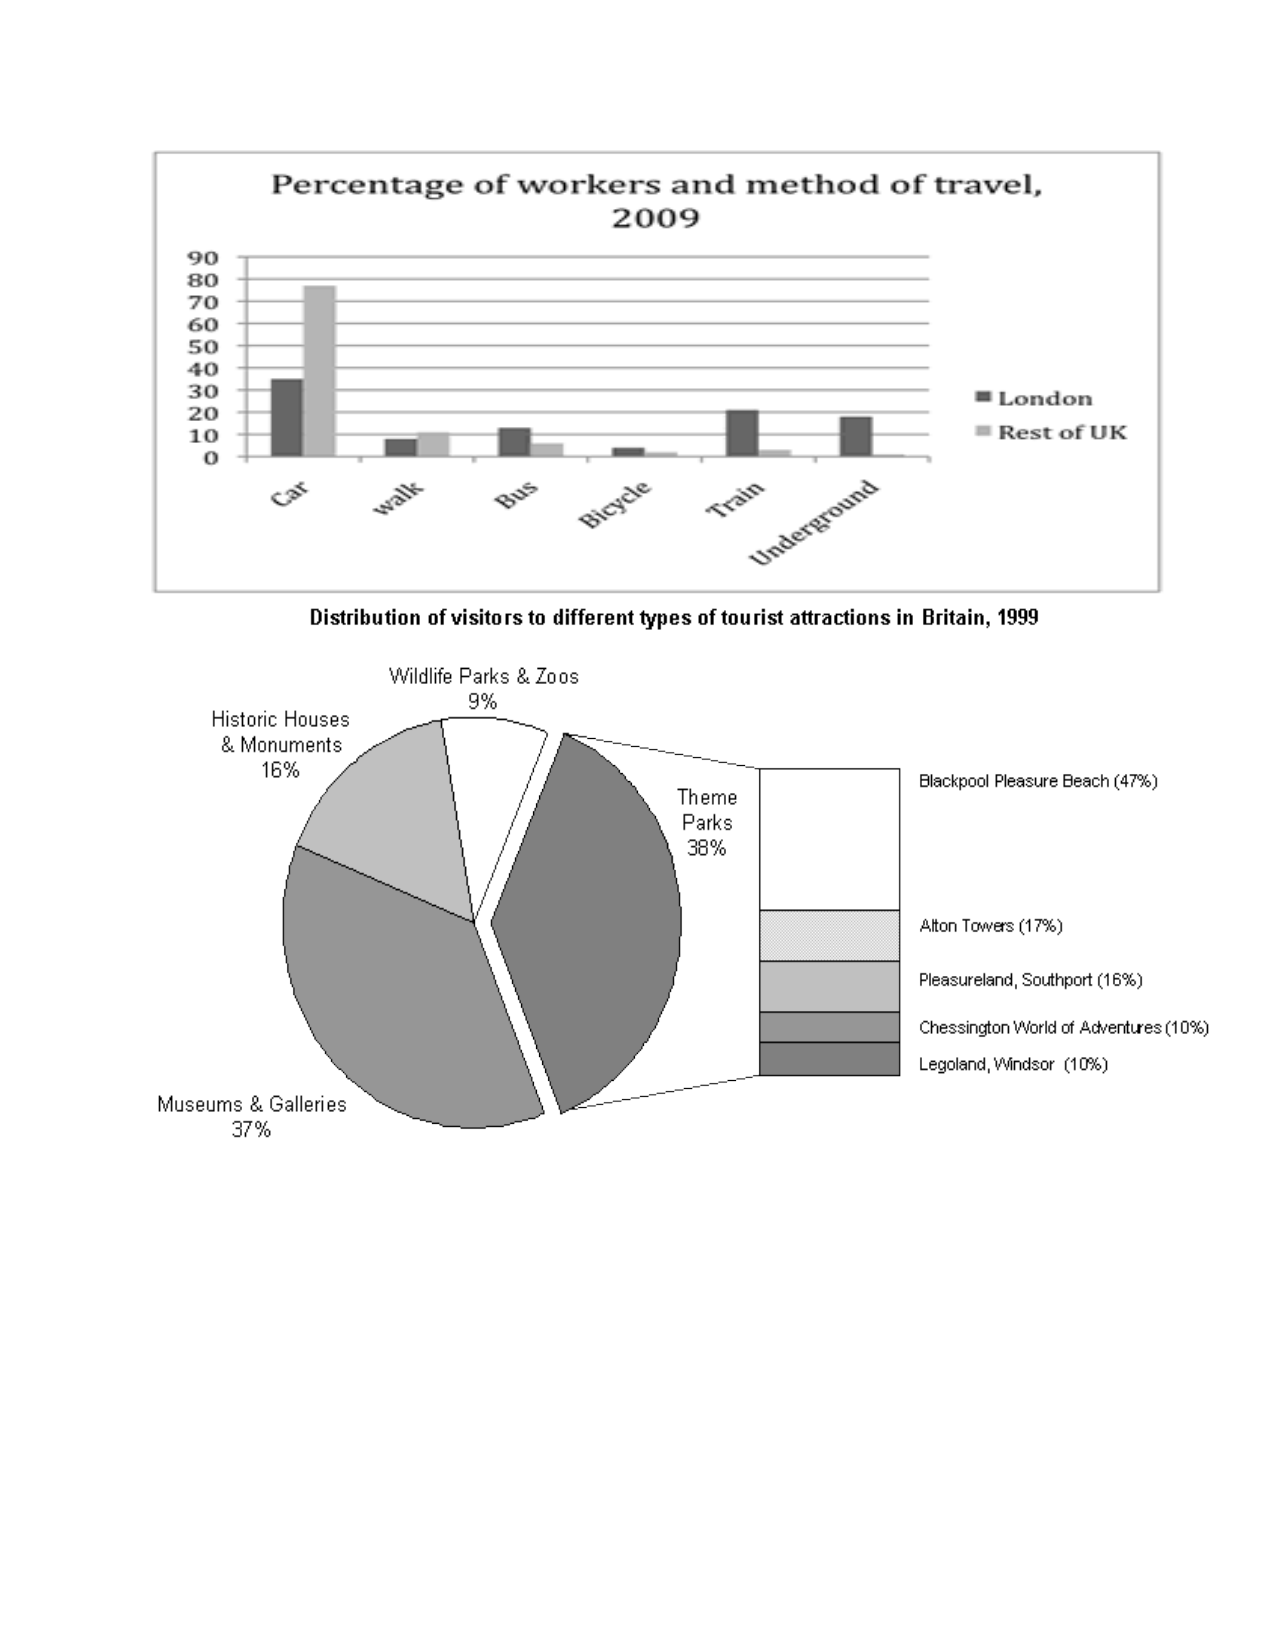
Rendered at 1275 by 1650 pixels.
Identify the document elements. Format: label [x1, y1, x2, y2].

picture [150, 598, 1215, 1150]
picture [150, 150, 1166, 595]
